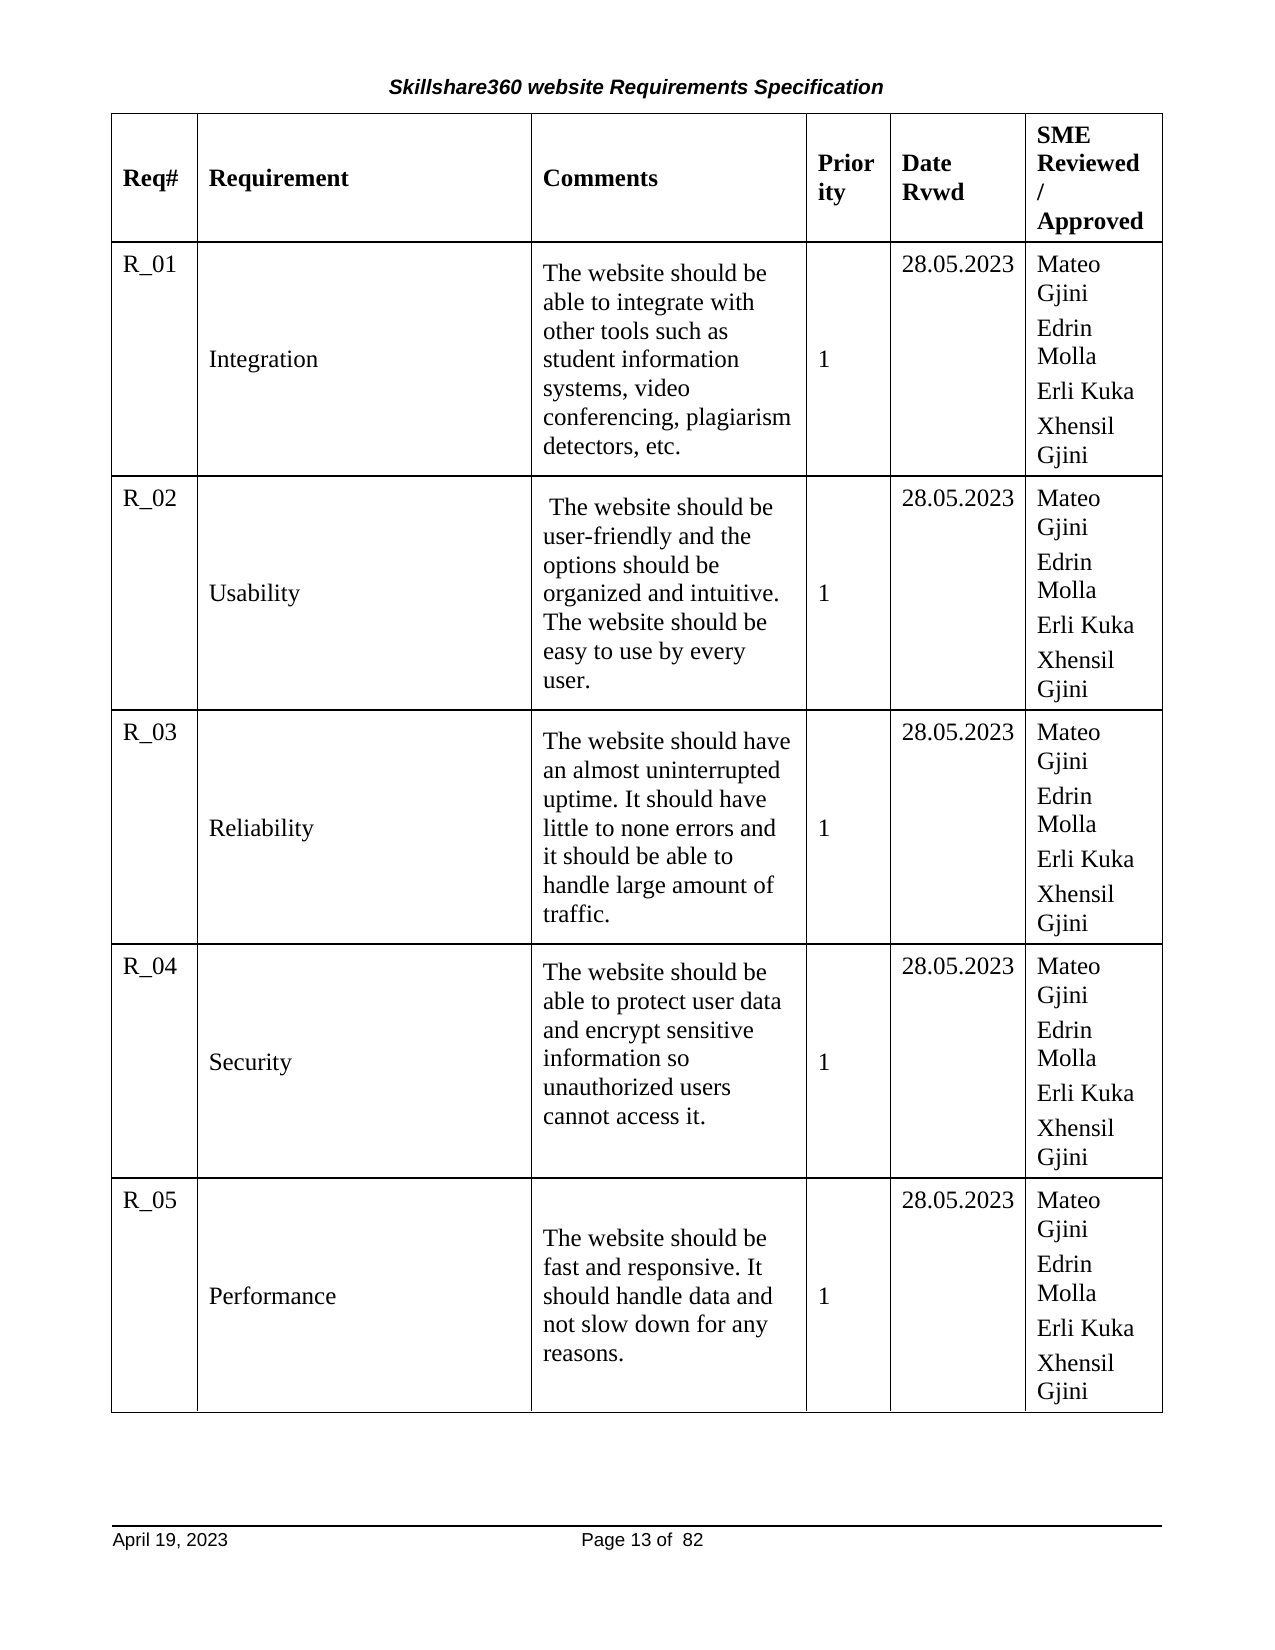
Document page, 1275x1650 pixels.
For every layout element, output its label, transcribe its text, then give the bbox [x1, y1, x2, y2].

table_cell R_04 [112, 945, 197, 1177]
table_cell 28.05.2023 [891, 711, 1025, 943]
table_cell 28.05.2023 [891, 945, 1025, 1177]
table_cell Reliability [198, 711, 531, 943]
table_cell 1 [807, 1179, 890, 1411]
table_cell Performance [198, 1179, 531, 1411]
table_cell Mateo Gjini Edrin Molla Erli Kuka Xhensil Gjini [1026, 243, 1162, 475]
table_cell 28.05.2023 [891, 1179, 1025, 1411]
table_cell Mateo Gjini Edrin Molla Erli Kuka Xhensil Gjini [1026, 711, 1162, 943]
table_cell R_05 [112, 1179, 197, 1411]
table_cell Mateo Gjini Edrin Molla Erli Kuka Xhensil Gjini [1026, 477, 1162, 709]
table_cell 1 [807, 711, 890, 943]
table_cell The website should have an almost uninterrupted uptime. It should have little to none errors and it should be able to handle large amount of traffic. [532, 711, 806, 943]
table_cell 1 [807, 243, 890, 475]
table_cell 1 [807, 945, 890, 1177]
table_cell Security [198, 945, 531, 1177]
table_header Date Rvwd [891, 114, 1025, 241]
table_cell R_02 [112, 477, 197, 709]
table_cell The website should be user-friendly and the options should be organized and intuitive. The website should be easy to use by every user. [532, 477, 806, 709]
table_header SME Reviewed / Approved [1026, 114, 1162, 241]
table_cell R_01 [112, 243, 197, 475]
table_cell 1 [807, 477, 890, 709]
table_cell Mateo Gjini Edrin Molla Erli Kuka Xhensil Gjini [1026, 945, 1162, 1177]
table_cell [1026, 1179, 1162, 1411]
table_cell The website should be able to integrate with other tools such as student information systems, video conferencing, plagiarism detectors, etc. [532, 243, 806, 475]
table_header Requirement [198, 114, 531, 241]
table_cell Integration [198, 243, 531, 475]
table_header Req# [112, 114, 197, 241]
table_header Priority [807, 114, 890, 241]
table_cell The website should be fast and responsive. It should handle data and not slow down for any reasons. [532, 1179, 806, 1411]
table_header Comments [532, 114, 806, 241]
table_cell 28.05.2023 [891, 243, 1025, 475]
table_cell R_03 [112, 711, 197, 943]
table_cell Usability [198, 477, 531, 709]
table_cell The website should be able to protect user data and encrypt sensitive information so unauthorized users cannot access it. [532, 945, 806, 1177]
table_cell 28.05.2023 [891, 477, 1025, 709]
